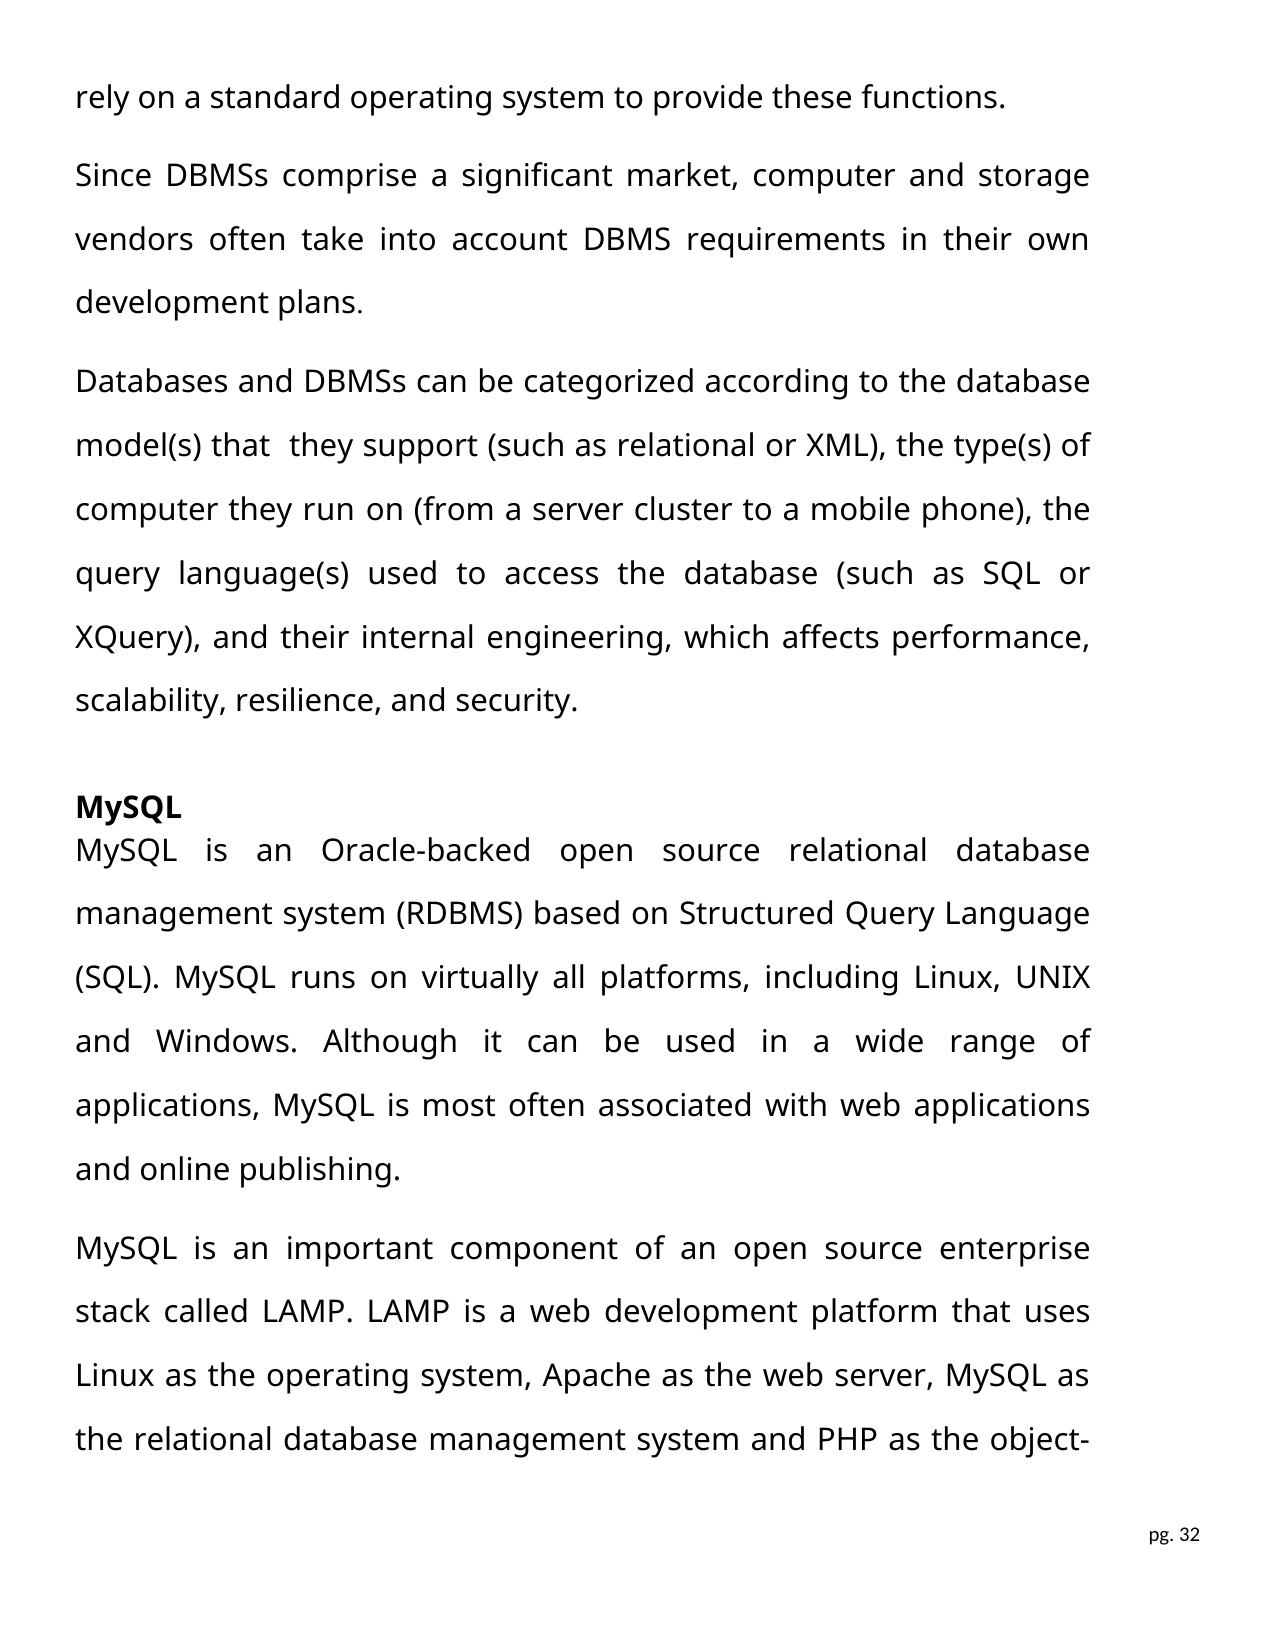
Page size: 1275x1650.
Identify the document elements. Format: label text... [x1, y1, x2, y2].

text MySQL is an Oracle-backed open source relational database management system (RDBMS) based on Structured Query Language (SQL). MySQL runs on virtually all platforms, including Linux, UNIX and Windows. Although it can be used in a wide range of applications, MySQL is most often associated with web applications and online publishing. [75, 827, 1092, 1189]
text Since DBMSs comprise a significant market, computer and storage vendors often take into account DBMS requirements in their own development plans. [75, 153, 1091, 323]
subtitle MySQL [75, 785, 1200, 827]
text Databases and DBMSs can be categorized according to the database model(s) that they support (such as relational or XML), the type(s) of computer they run on (from a server cluster to a mobile phone), the query language(s) used to access the database (such as SQL or XQuery), and their internal engineering, which affects performance, scalability, resilience, and security. [75, 359, 1092, 721]
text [75, 1226, 1092, 1460]
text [75, 75, 1092, 118]
